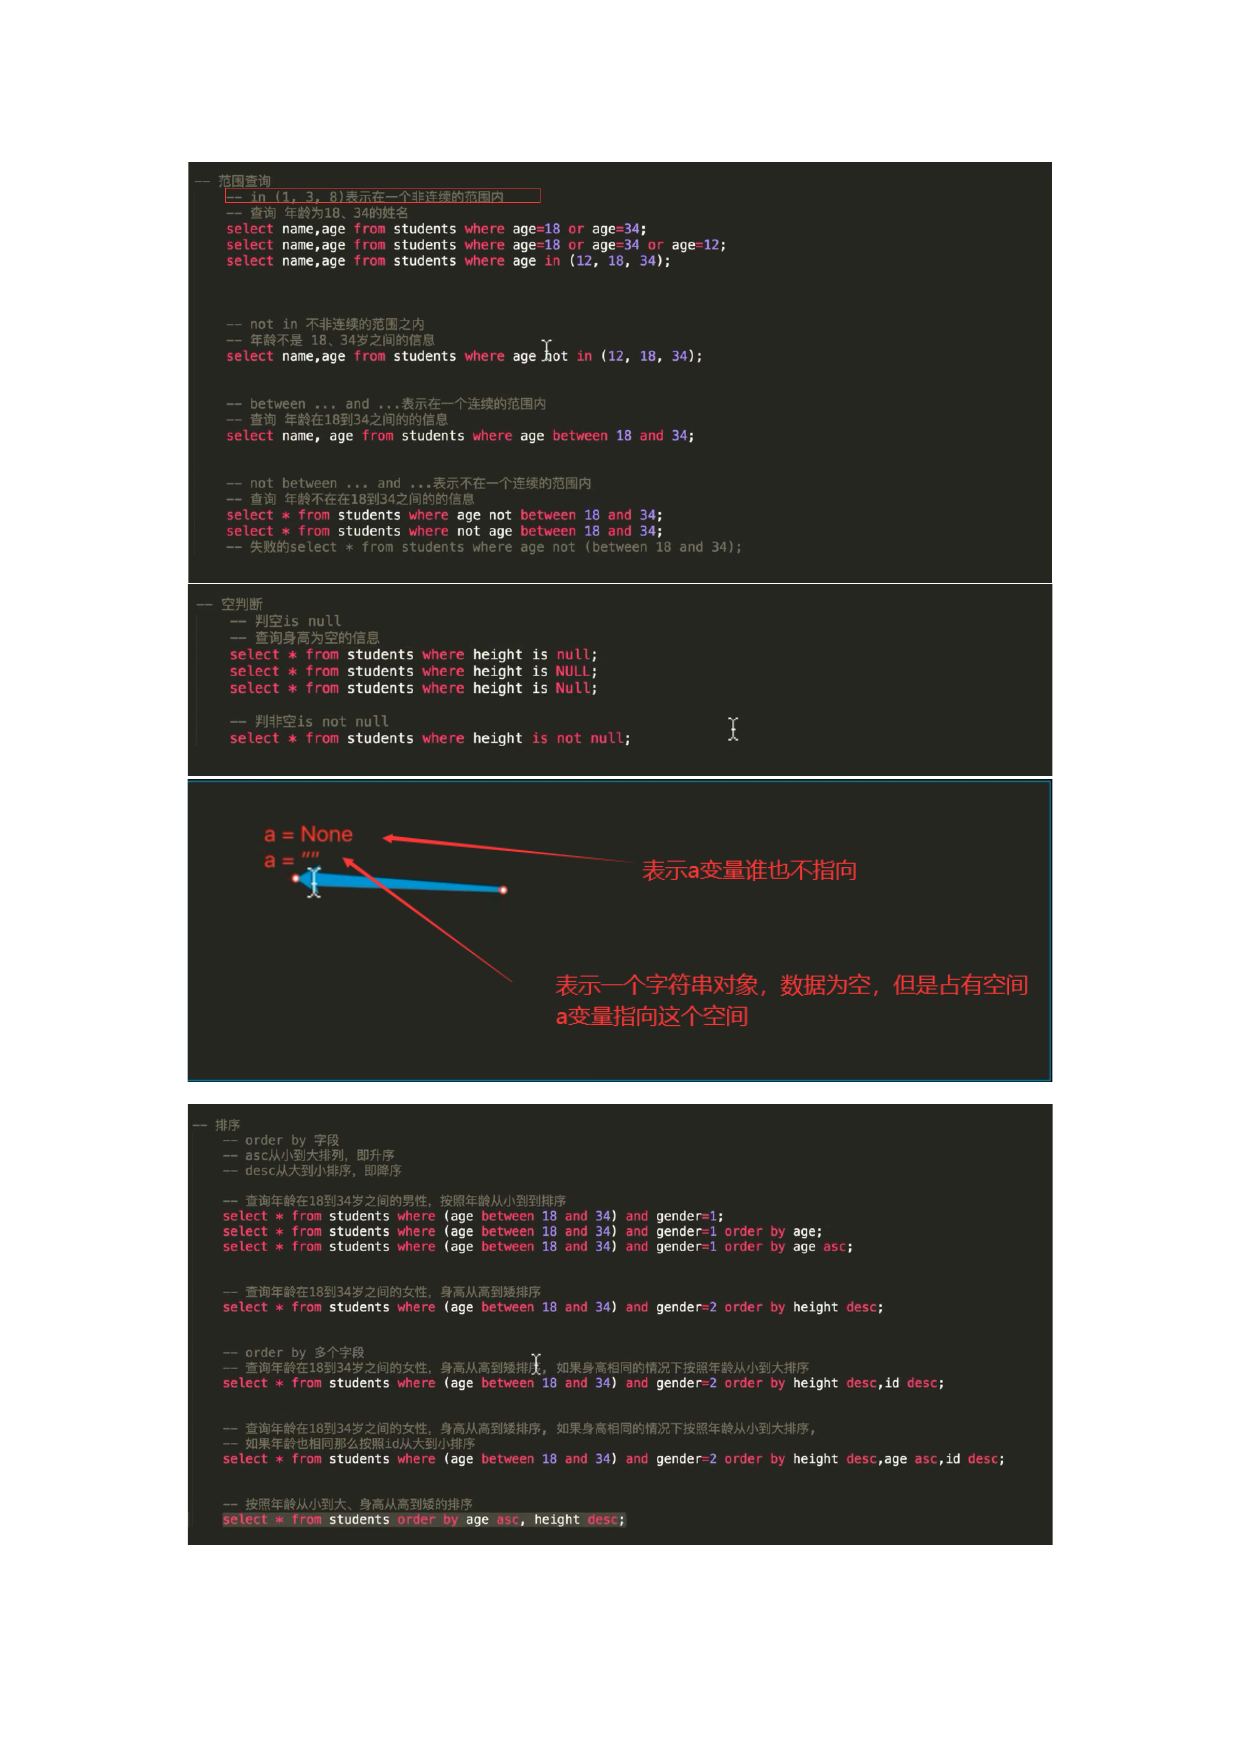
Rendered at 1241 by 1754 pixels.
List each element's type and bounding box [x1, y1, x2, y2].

picture [188, 162, 1052, 583]
picture [187, 1104, 1053, 1545]
picture [187, 779, 1053, 1082]
picture [187, 584, 1053, 776]
